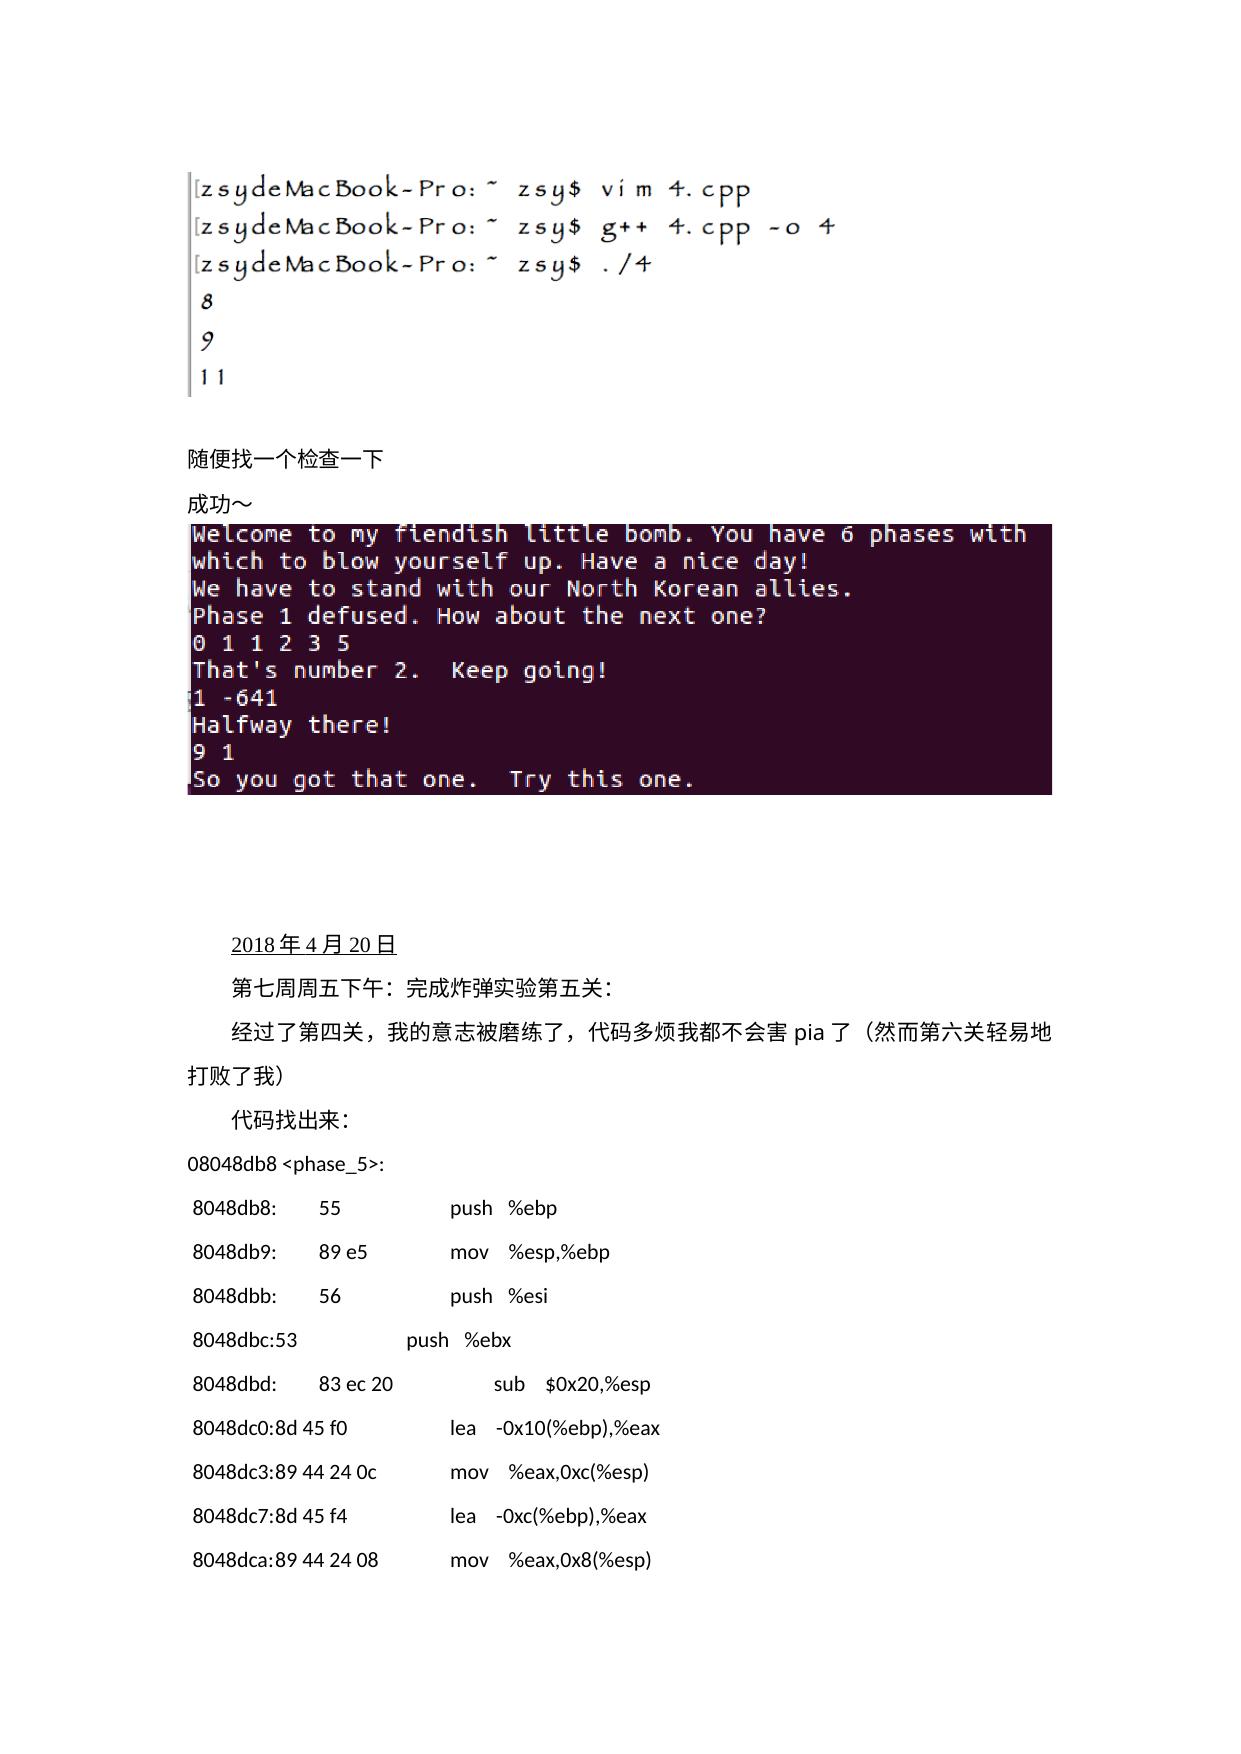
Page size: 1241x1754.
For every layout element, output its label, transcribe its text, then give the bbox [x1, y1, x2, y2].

text 2018年4 月 20日 [187, 921, 1053, 965]
text 8048dbc: 53 push %ebx [187, 1318, 1053, 1362]
picture [187, 172, 886, 397]
text 经过了第四关，我的意志被磨练了，代码多烦我都不会害pia了（然而第六关轻易地打败了我） [187, 1009, 1053, 1097]
picture [187, 524, 1053, 795]
text 8048dbd: 83 ec 20 sub $0x20,%esp [187, 1362, 1053, 1406]
text 8048dbb: 56 push %esi [187, 1273, 1053, 1318]
text 08048db8 <phase_5>: [187, 1141, 1053, 1185]
text 代码找出来： [187, 1097, 1053, 1141]
text 8048dca: 89 44 24 08 mov %eax,0x8(%esp) [187, 1538, 1053, 1582]
text 8048dc7: 8d 45 f4 lea -0xc(%ebp),%eax [187, 1494, 1053, 1538]
text 成功～ [187, 480, 1053, 524]
text 8048db8: 55 push %ebp [187, 1185, 1053, 1229]
text 随便找一个检查一下 [187, 436, 1053, 480]
text 第七周周五下午：完成炸弹实验第五关： [187, 965, 1053, 1009]
text 8048db9: 89 e5 mov %esp,%ebp [187, 1229, 1053, 1273]
text 8048dc0: 8d 45 f0 lea -0x10(%ebp),%eax [187, 1406, 1053, 1450]
text 8048dc3: 89 44 24 0c mov %eax,0xc(%esp) [187, 1450, 1053, 1494]
